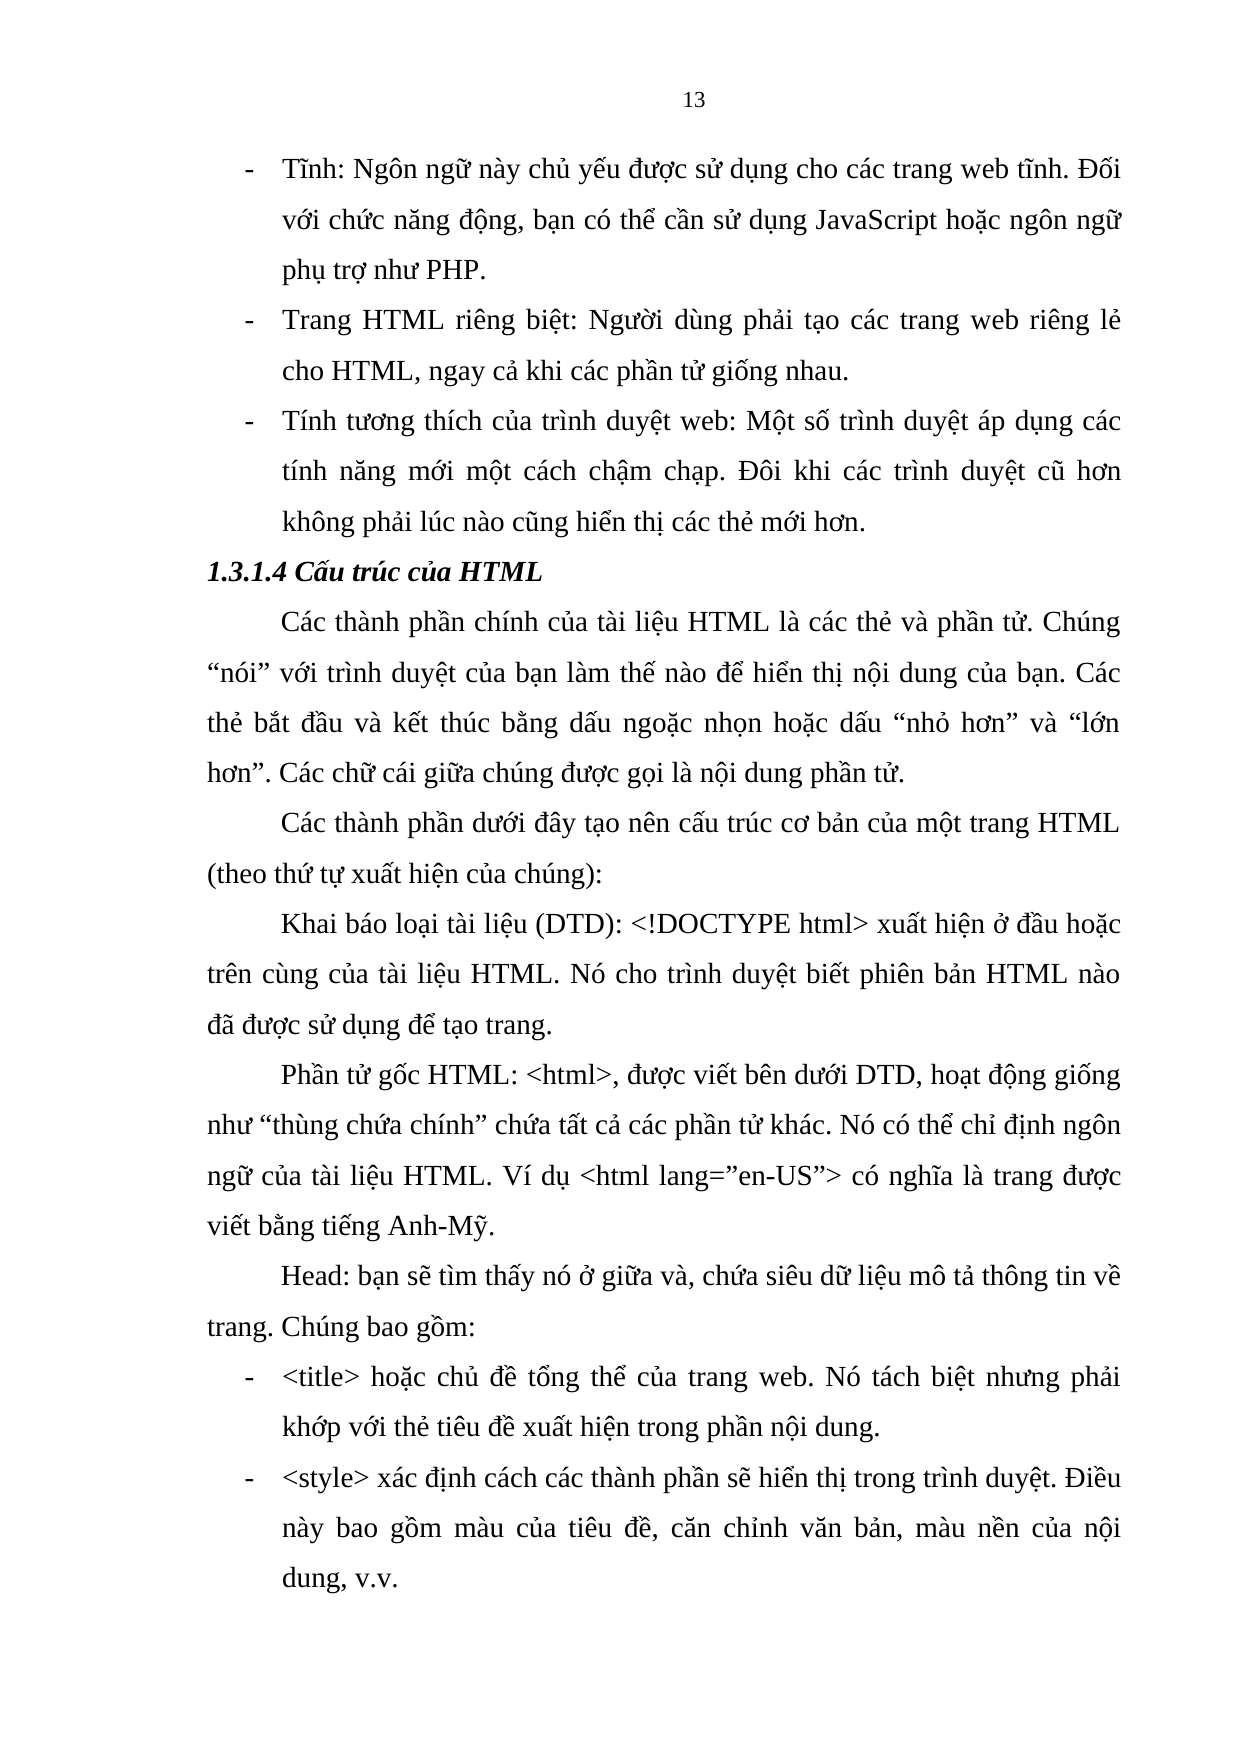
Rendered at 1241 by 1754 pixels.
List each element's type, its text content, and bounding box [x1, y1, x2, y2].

list <style> xác định cách các thành phần sẽ hiển thị trong trình duyệt. Điều này bao gồm màu của tiêu đề, căn chỉnh văn bản, màu nền của nội dung, v.v. [244, 1460, 1122, 1594]
subtitle Cấu trúc của HTML [207, 554, 1122, 588]
list Tính tương thích của trình duyệt web: Một số trình duyệt áp dụng các tính năng mới một cách chậm chạp. Đôi khi các trình duyệt cũ hơn không phải lúc nào cũng hiển thị các thẻ mới hơn. [244, 403, 1122, 537]
list Tĩnh: Ngôn ngữ này chủ yếu được sử dụng cho các trang web tĩnh. Đối với chức năng động, bạn có thể cần sử dụng JavaScript hoặc ngôn ngữ phụ trợ như PHP. [244, 152, 1122, 286]
text Head: bạn sẽ tìm thấy nó ở giữa và, chứa siêu dữ liệu mô tả thông tin về trang. Chúng bao gồm: [207, 1258, 1122, 1342]
text Các thành phần chính của tài liệu HTML là các thẻ và phần tử. Chúng “nói” với trình duyệt của bạn làm thế nào để hiển thị nội dung của bạn. Các thẻ bắt đầu và kết thúc bằng dấu ngoặc nhọn hoặc dấu “nhỏ hơn” và “lớn hơn”. Các chữ cái giữa chúng được gọi là nội dung phần tử. [207, 604, 1122, 789]
text Các thành phần dưới đây tạo nên cấu trúc cơ bản của một trang HTML (theo thứ tự xuất hiện của chúng): [207, 806, 1122, 889]
list Trang HTML riêng biệt: Người dùng phải tạo các trang web riêng lẻ cho HTML, ngay cả khi các phần tử giống nhau. [244, 302, 1122, 386]
text Khai báo loại tài liệu (DTD): <!DOCTYPE html> xuất hiện ở đầu hoặc trên cùng của tài liệu HTML. Nó cho trình duyệt biết phiên bản HTML nào đã được sử dụng để tạo trang. [207, 906, 1122, 1040]
list <title> hoặc chủ đề tổng thể của trang web. Nó tách biệt nhưng phải khớp với thẻ tiêu đề xuất hiện trong phần nội dung. [244, 1359, 1122, 1443]
text Phần tử gốc HTML: <html>, được viết bên dưới DTD, hoạt động giống như “thùng chứa chính” chứa tất cả các phần tử khác. Nó có thể chỉ định ngôn ngữ của tài liệu HTML. Ví dụ <html lang=”en-US”> có nghĩa là trang được viết bằng tiếng Anh-Mỹ. [207, 1057, 1122, 1242]
